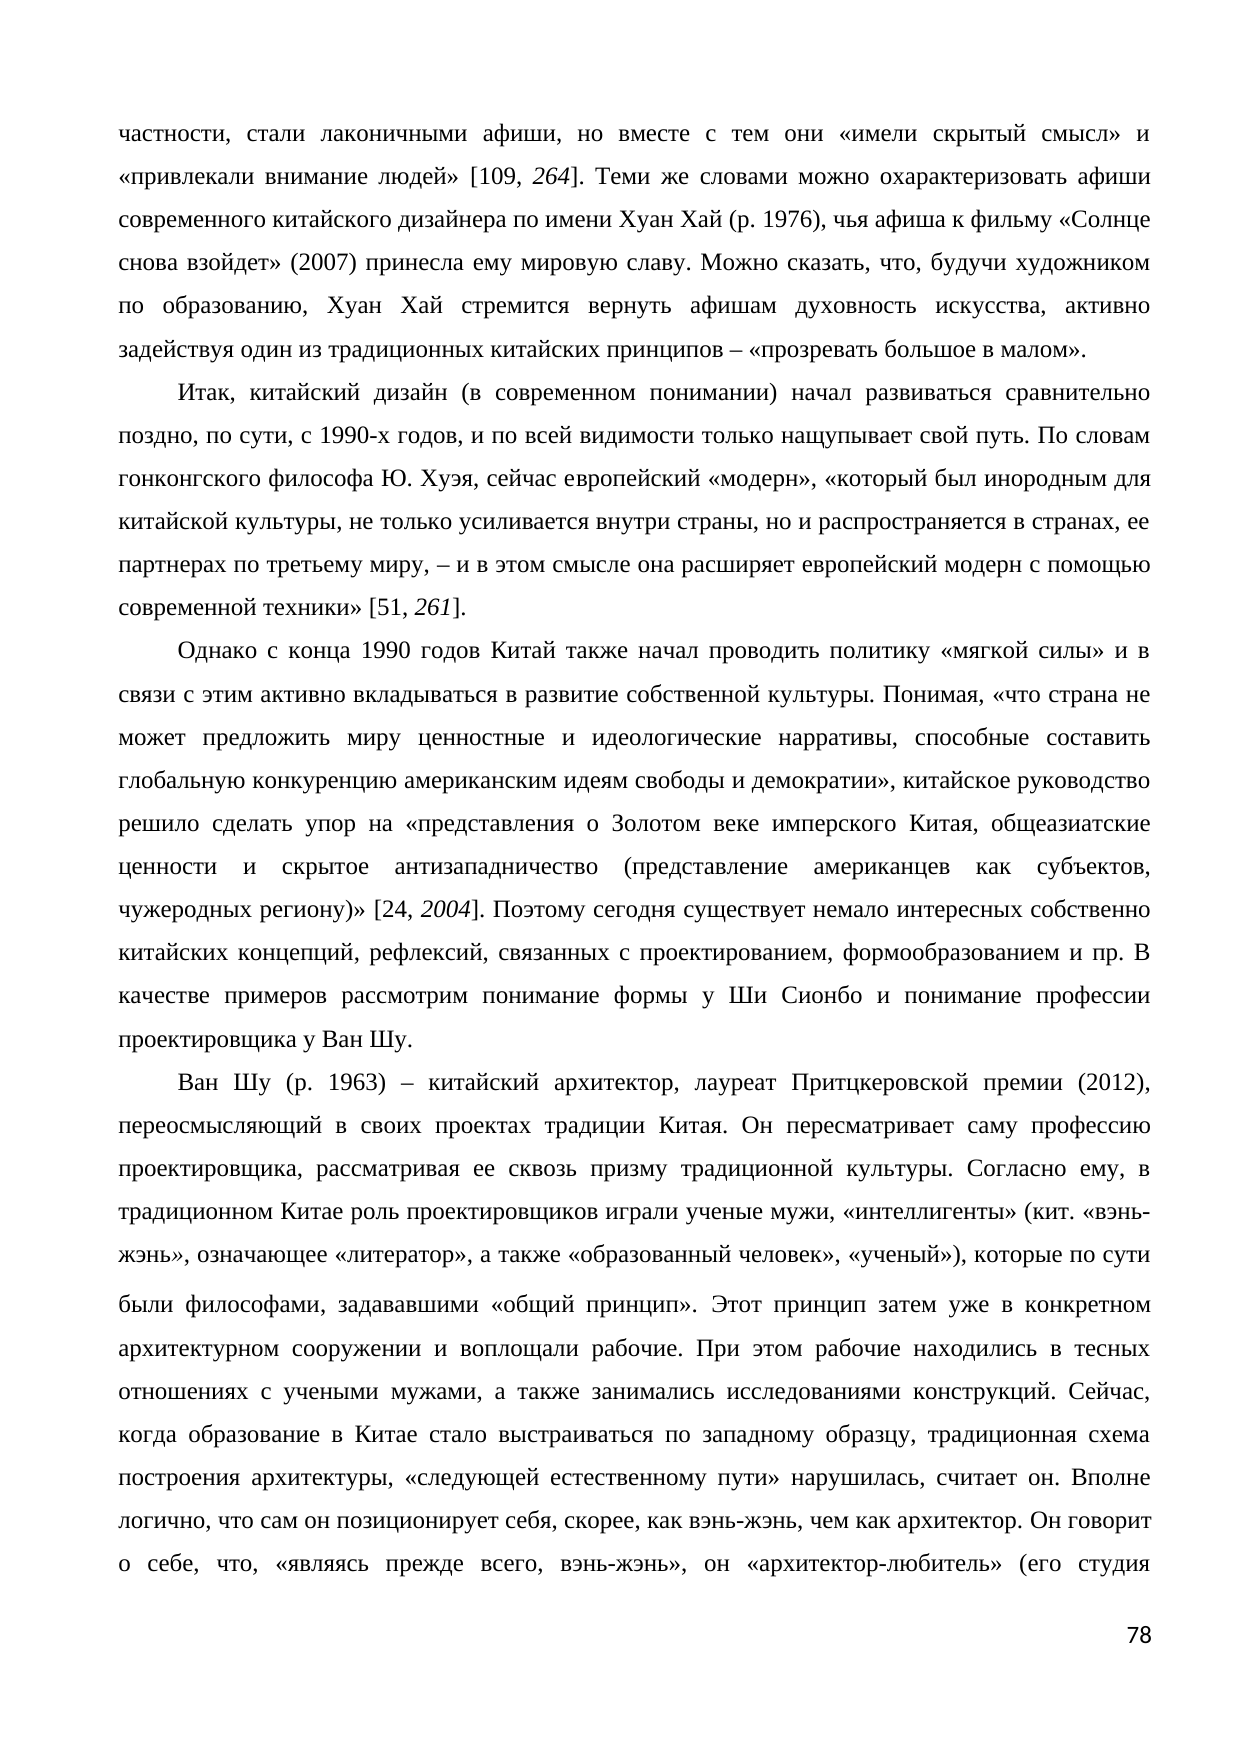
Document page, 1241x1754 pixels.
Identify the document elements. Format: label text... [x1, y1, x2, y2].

text Однако с конца 1990 годов Китай также начал проводить политику «мягкой силы» и в связи с этим активно вкладываться в развитие собственной культуры. Понимая, «что страна не может предложить миру ценностные и идеологические нарративы, способные составить глобальную конкуренцию американским идеям свободы и демократии», китайское руководство решило сделать упор на «представления о Золотом веке имперского Китая, общеазиатские ценности и скрытое антизападничество (представление американцев как субъектов, чужеродных региону)» [24, 2004]. Поэтому сегодня существует немало интересных собственно китайских концепций, рефлексий, связанных с проектированием, формообразованием и пр. В качестве примеров рассмотрим понимание формы у Ши Сионбо и понимание профессии проектировщика у Ван Шу. [118, 636, 1152, 1052]
text Итак, китайский дизайн (в современном понимании) начал развиваться сравнительно поздно, по сути, с 1990-х годов, и по всей видимости только нащупывает свой путь. По словам гонконгского философа Ю. Хуэя, сейчас европейский «модерн», «который был инородным для китайской культуры, не только усиливается внутри страны, но и распространяется в странах, ее партнерах по третьему миру, – и в этом смысле она расширяет европейский модерн с помощью современной техники» [51, 261]. [118, 377, 1152, 621]
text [118, 1067, 1152, 1577]
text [118, 118, 1152, 362]
